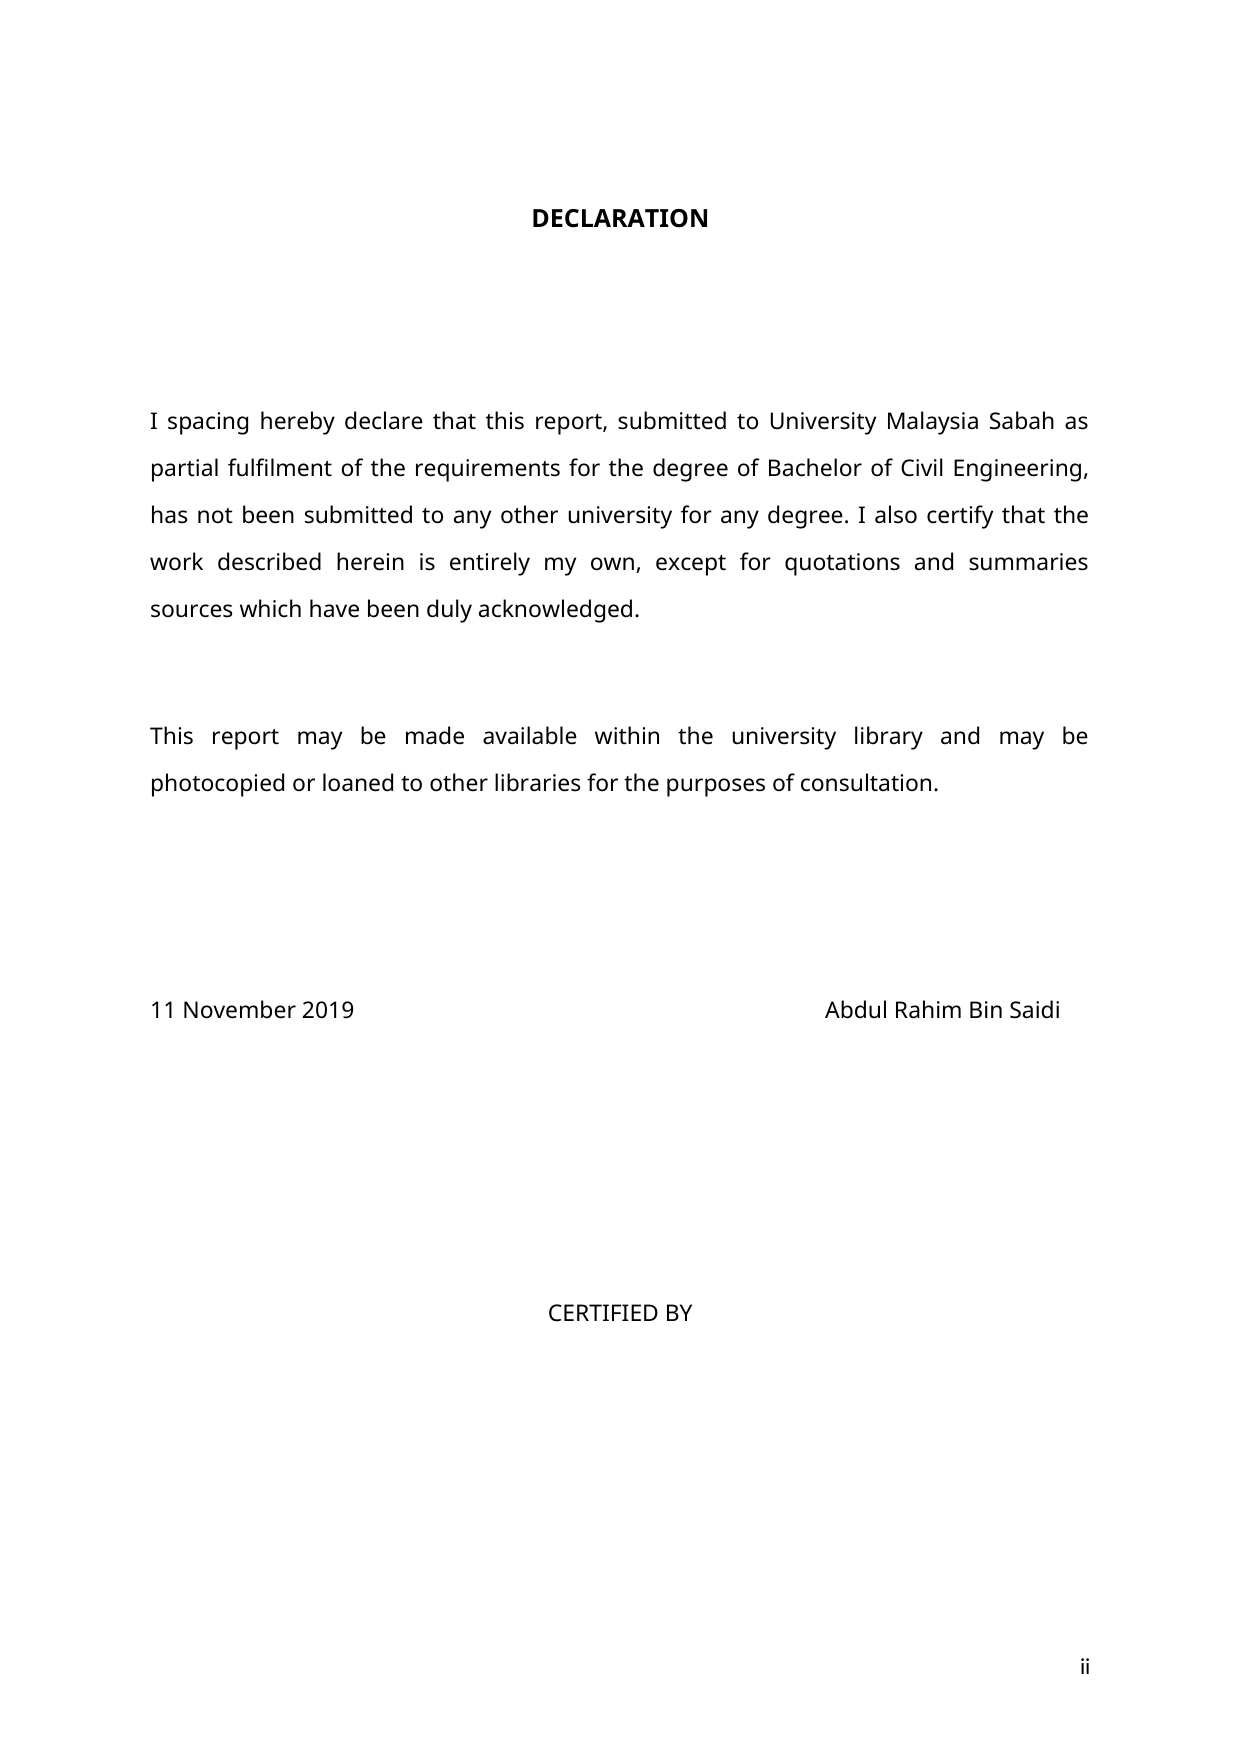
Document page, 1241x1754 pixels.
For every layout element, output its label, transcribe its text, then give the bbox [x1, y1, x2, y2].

text CERTIFIED BY [150, 1297, 1090, 1328]
text 11 November 2019 Abdul Rahim Bin Saidi [150, 994, 1090, 1026]
text I spacing hereby declare that this report, submitted to University Malaysia Sabah as partial fulfilment of the requirements for the degree of Bachelor of Civil Engineering, has not been submitted to any other university for any degree. I also certify that the work described herein is entirely my own, except for quotations and summaries sources which have been duly acknowledged. [150, 405, 1090, 624]
text DECLARATION [150, 200, 1090, 234]
text This report may be made available within the university library and may be photocopied or loaned to other libraries for the purposes of consultation. [150, 720, 1090, 798]
